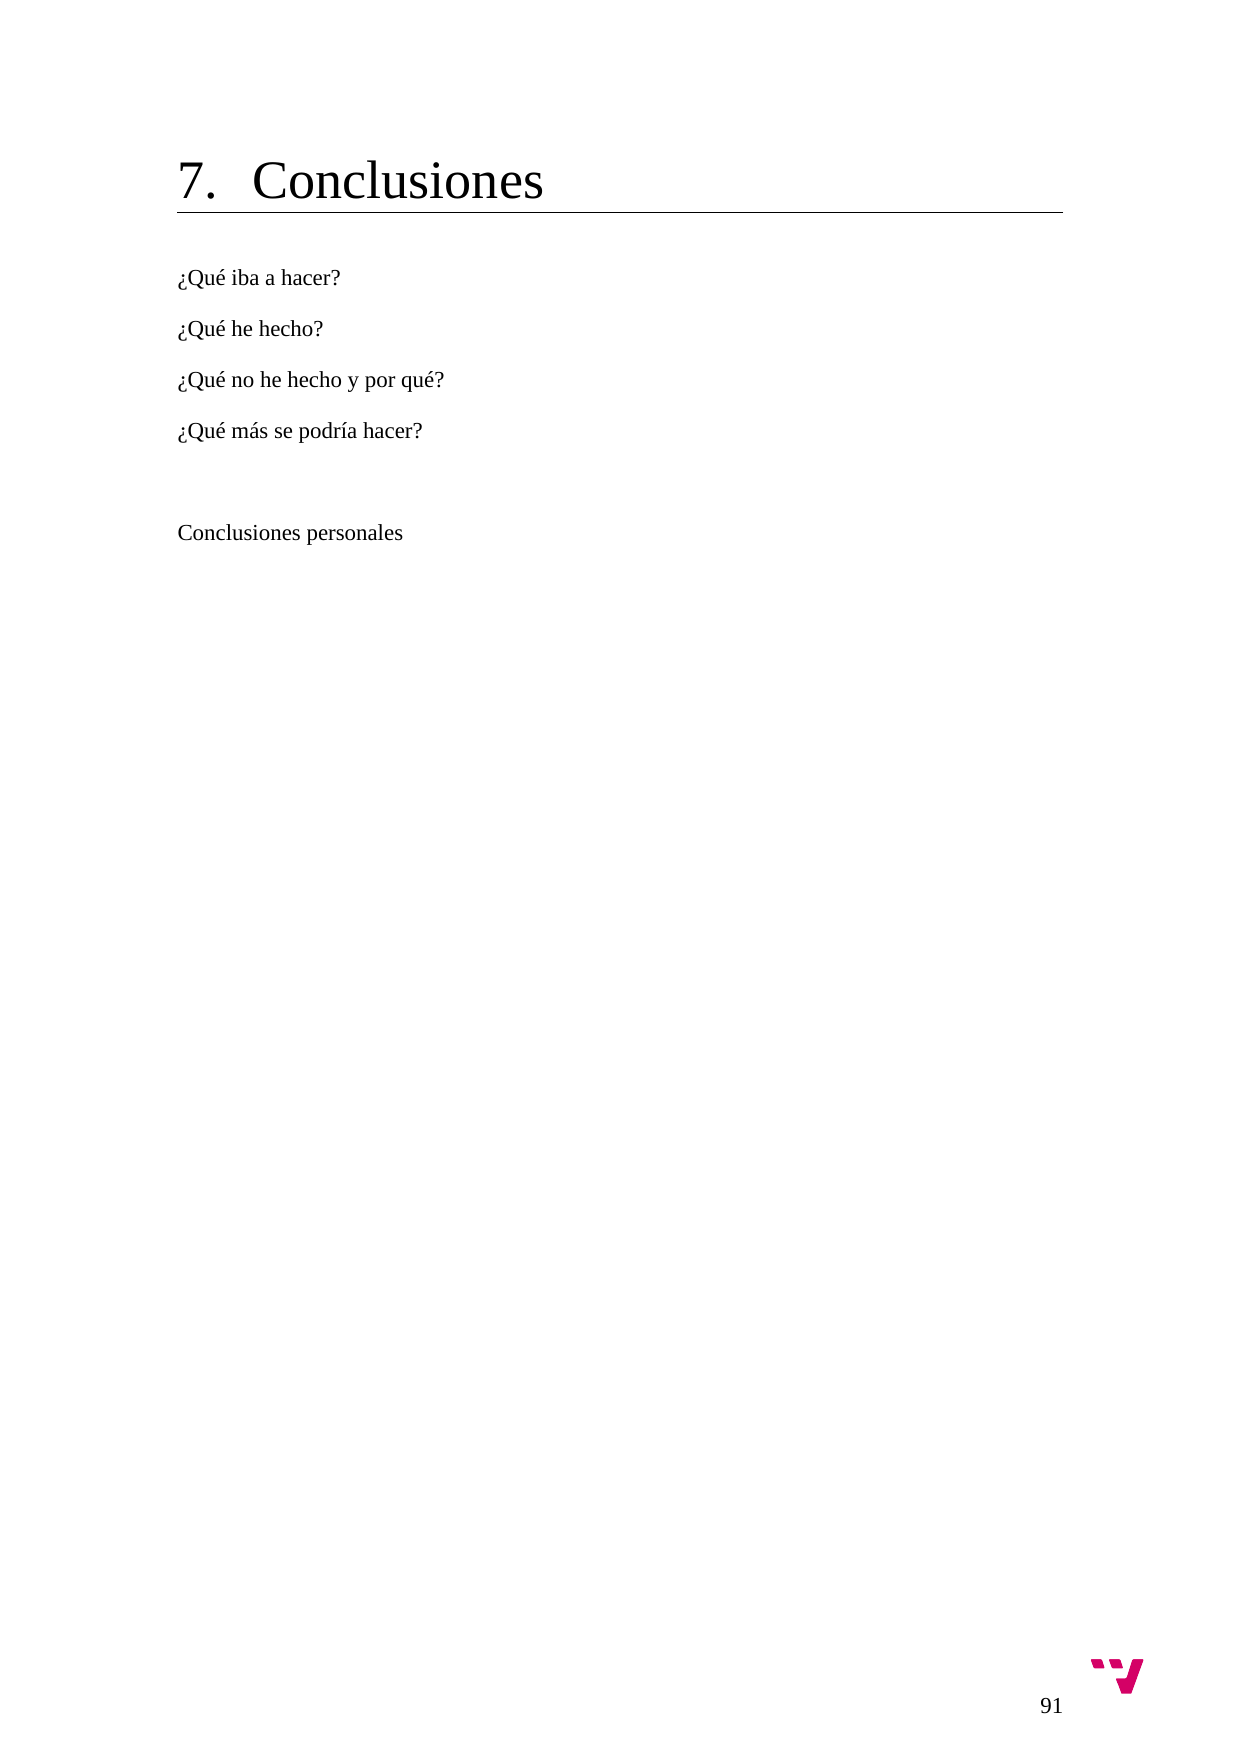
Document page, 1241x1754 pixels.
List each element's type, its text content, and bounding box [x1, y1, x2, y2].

text ¿Qué he hecho? [148, 315, 1063, 341]
subtitle Conclusiones [177, 148, 1063, 212]
text ¿Qué más se podría hacer? [148, 417, 1063, 443]
text ¿Qué no he hecho y por qué? [148, 366, 1063, 392]
text ¿Qué iba a hacer? [148, 264, 1063, 290]
picture [1090, 1659, 1144, 1694]
text Conclusiones personales [148, 519, 1063, 546]
